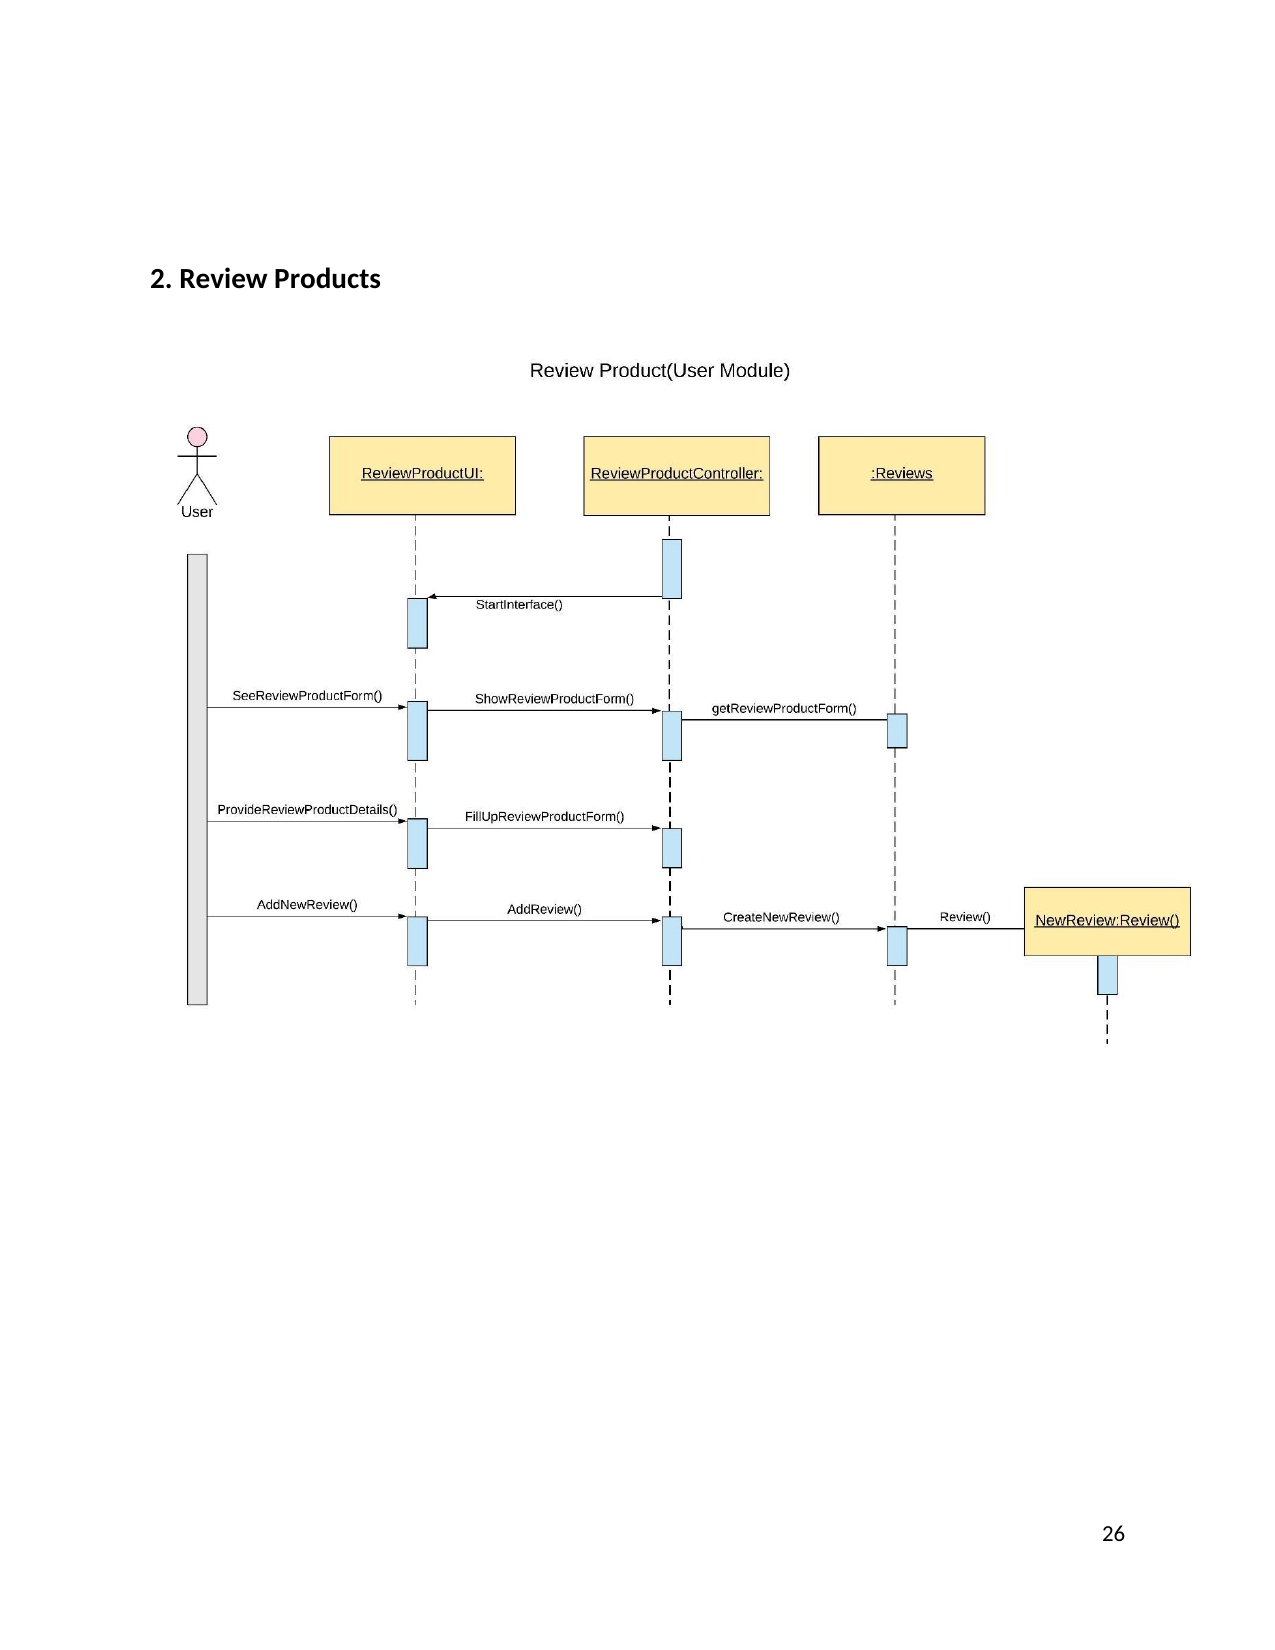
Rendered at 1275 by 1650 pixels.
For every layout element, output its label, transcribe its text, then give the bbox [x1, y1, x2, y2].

picture [143, 331, 1225, 1065]
text 2. Review Products [150, 260, 1125, 296]
